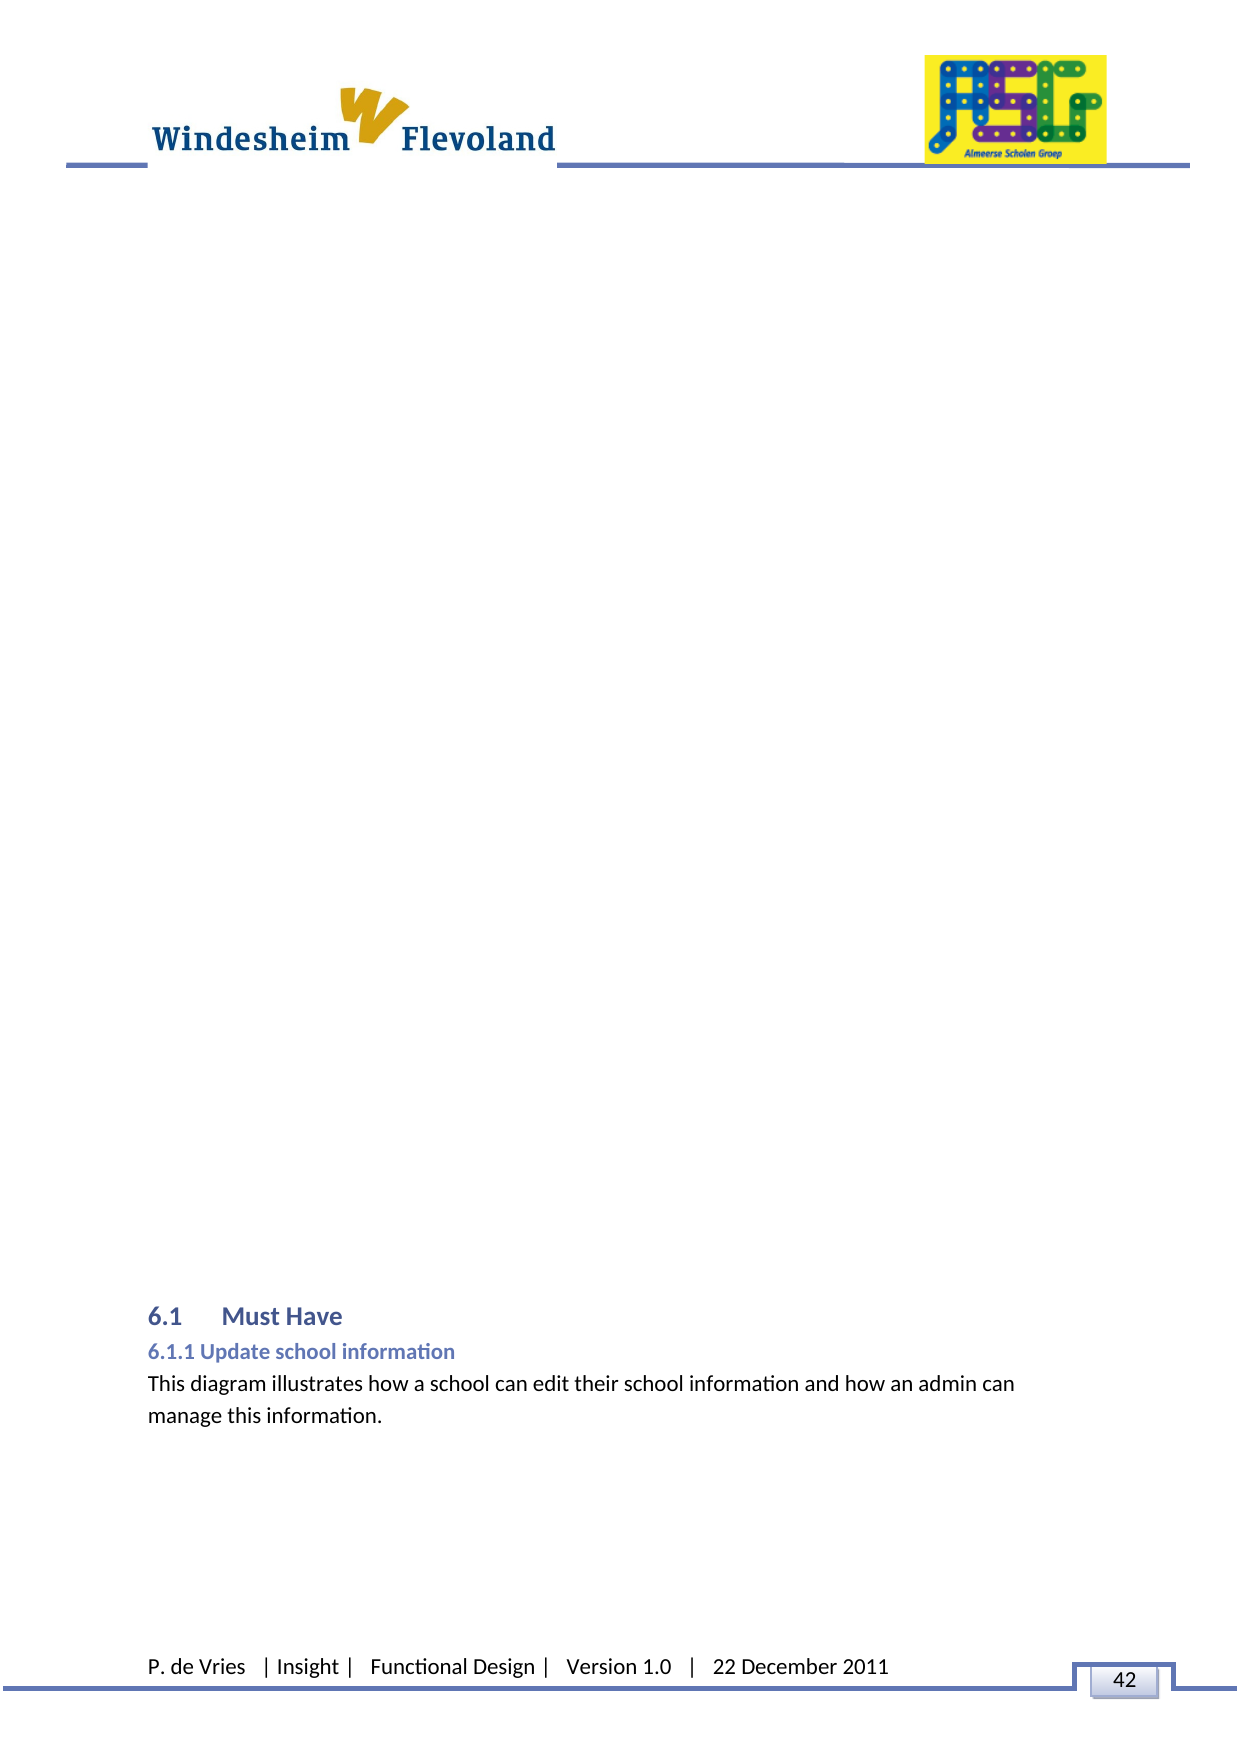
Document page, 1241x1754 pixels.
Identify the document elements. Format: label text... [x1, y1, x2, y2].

picture [147, 73, 557, 186]
text This diagram illustrates how a school can edit their school information and how an admin can manage this information. [148, 1369, 1093, 1430]
subtitle 6.1.1 Update school information [148, 1337, 1093, 1365]
subtitle 6.1 Must Have [148, 1299, 1093, 1332]
picture [924, 55, 1107, 164]
